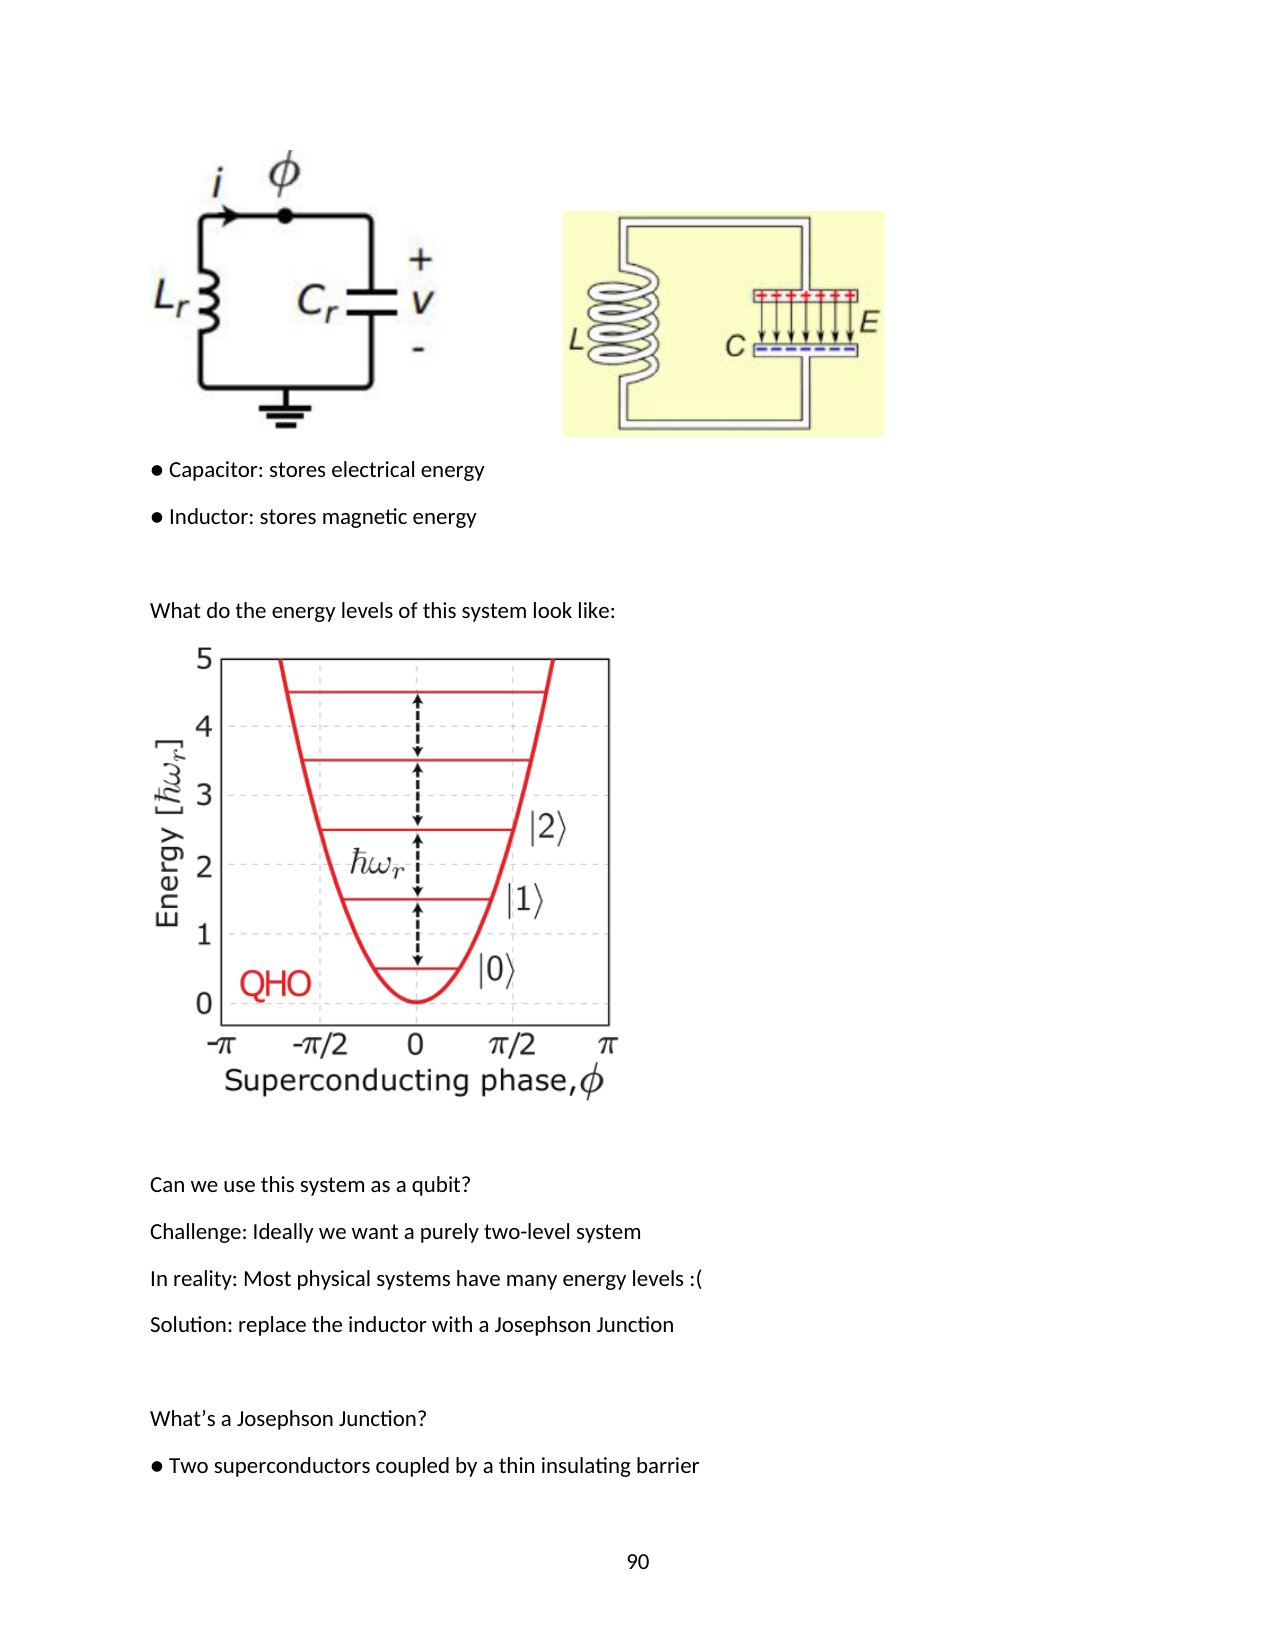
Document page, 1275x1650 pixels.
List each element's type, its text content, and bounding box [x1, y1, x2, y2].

picture [562, 211, 885, 437]
text Can we use this system as a qubit? [150, 1170, 1125, 1198]
text Challenge: Ideally we want a purely two-level system [150, 1217, 1125, 1245]
text ● Inductor: stores magnetic energy [150, 502, 1125, 530]
picture [150, 642, 624, 1105]
text Solution: replace the inductor with a Josephson Junction [150, 1311, 1125, 1339]
text ● Capacitor: stores electrical energy [150, 455, 1125, 483]
text What do the energy levels of this system look like: [150, 596, 1125, 624]
text In reality: Most physical systems have many energy levels :( [150, 1264, 1125, 1292]
text What’s a Josephson Junction? [150, 1404, 1125, 1432]
picture [150, 150, 441, 437]
text ● Two superconductors coupled by a thin insulating barrier [150, 1451, 1125, 1479]
